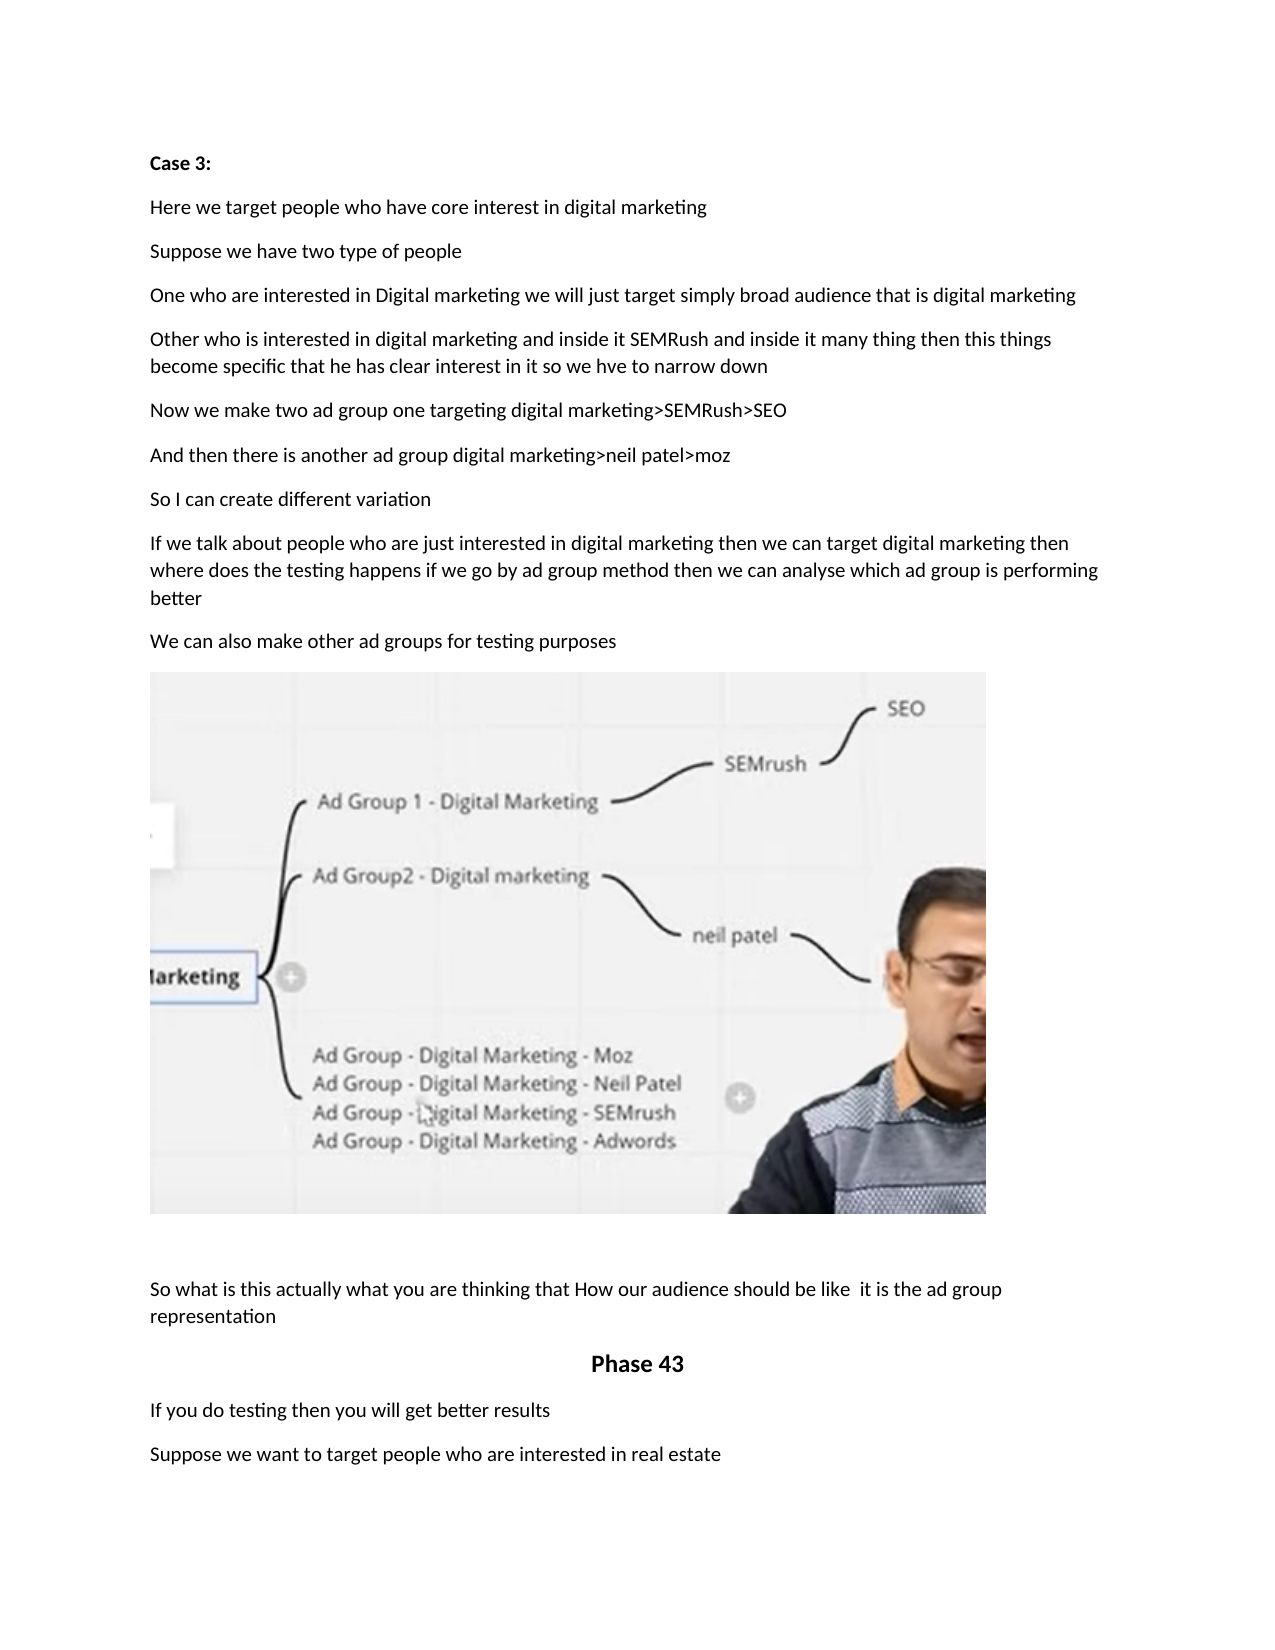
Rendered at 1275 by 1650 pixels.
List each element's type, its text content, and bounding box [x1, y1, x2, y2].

picture [150, 672, 986, 1214]
text If you do testing then you will get better results [150, 1397, 1125, 1423]
text So I can create different variation [150, 486, 1125, 511]
text If we talk about people who are just interested in digital marketing then we can target digital marketing then where does the testing happens if we go by ad group method then we can analyse which ad group is performing better [150, 530, 1125, 610]
text And then there is another ad group digital marketing>neil patel>moz [150, 442, 1125, 467]
text Now we make two ad group one targeting digital marketing>SEMRush>SEO [150, 398, 1125, 423]
text Phase 43 [150, 1348, 1125, 1378]
text Here we target people who have core interest in digital marketing [150, 194, 1125, 219]
text Suppose we have two type of people [150, 238, 1125, 263]
text Case 3: [150, 150, 1125, 175]
text Other who is interested in digital marketing and inside it SEMRush and inside it many thing then this things become specific that he has clear interest in it so we hve to narrow down [150, 326, 1125, 379]
text So what is this actually what you are thinking that How our audience should be like it is the ad group representation [150, 1276, 1125, 1329]
text We can also make other ad groups for testing purposes [150, 629, 1125, 654]
text One who are interested in Digital marketing we will just target simply broad audience that is digital marketing [150, 282, 1125, 308]
text Suppose we want to target people who are interested in real estate [150, 1441, 1125, 1467]
